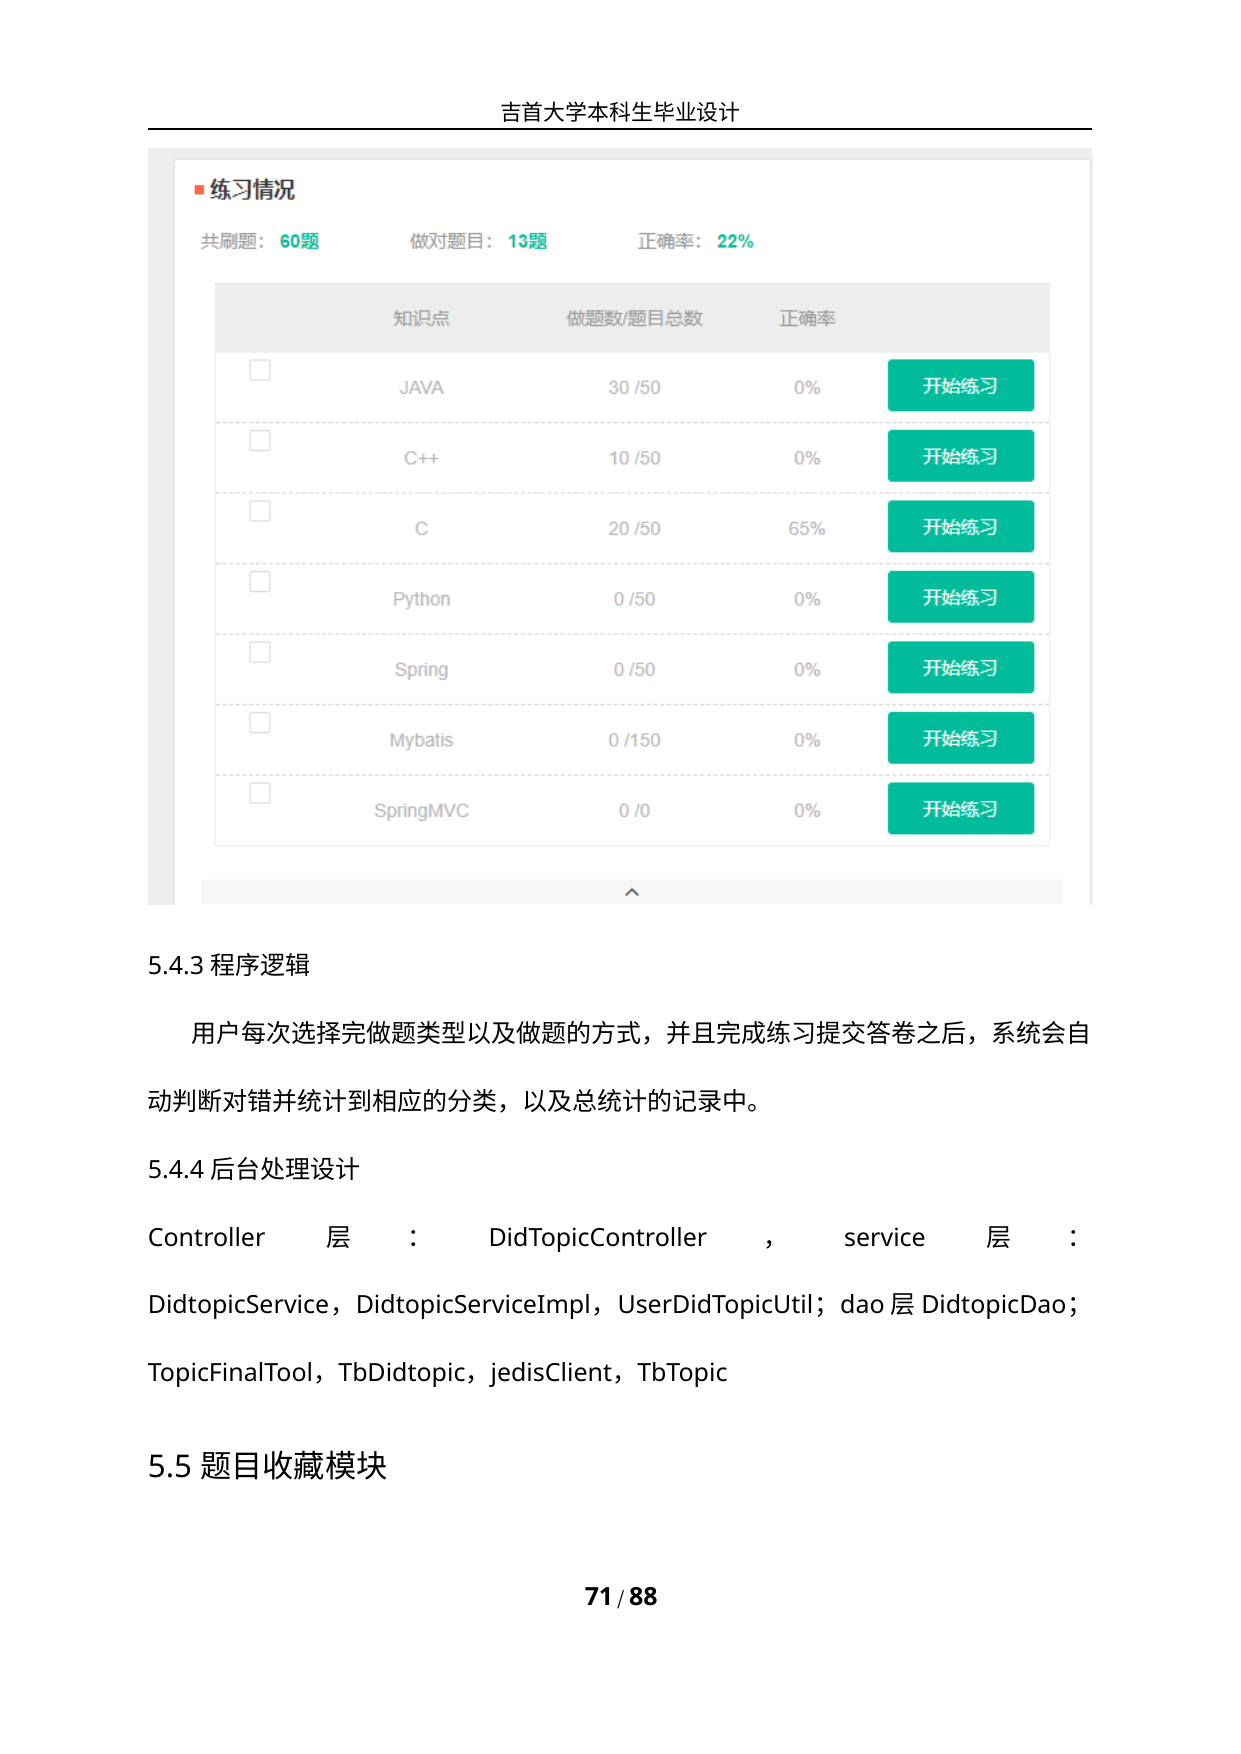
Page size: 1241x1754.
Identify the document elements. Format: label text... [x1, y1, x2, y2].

text Controller层：DidTopicController，service层：DidtopicService，DidtopicServiceImpl，UserDidTopicUtil；dao层DidtopicDao；TopicFinalTool，TbDidtopic，jedisClient，TbTopic [148, 1201, 1092, 1405]
picture [147, 148, 1093, 905]
text 5.5 题目收藏模块 [148, 1430, 1092, 1498]
text 5.4.3 程序逻辑 [148, 929, 1092, 997]
text 用户每次选择完做题类型以及做题的方式，并且完成练习提交答卷之后，系统会自动判断对错并统计到相应的分类，以及总统计的记录中。 [148, 997, 1092, 1133]
text 5.4.4 后台处理设计 [148, 1133, 1092, 1201]
